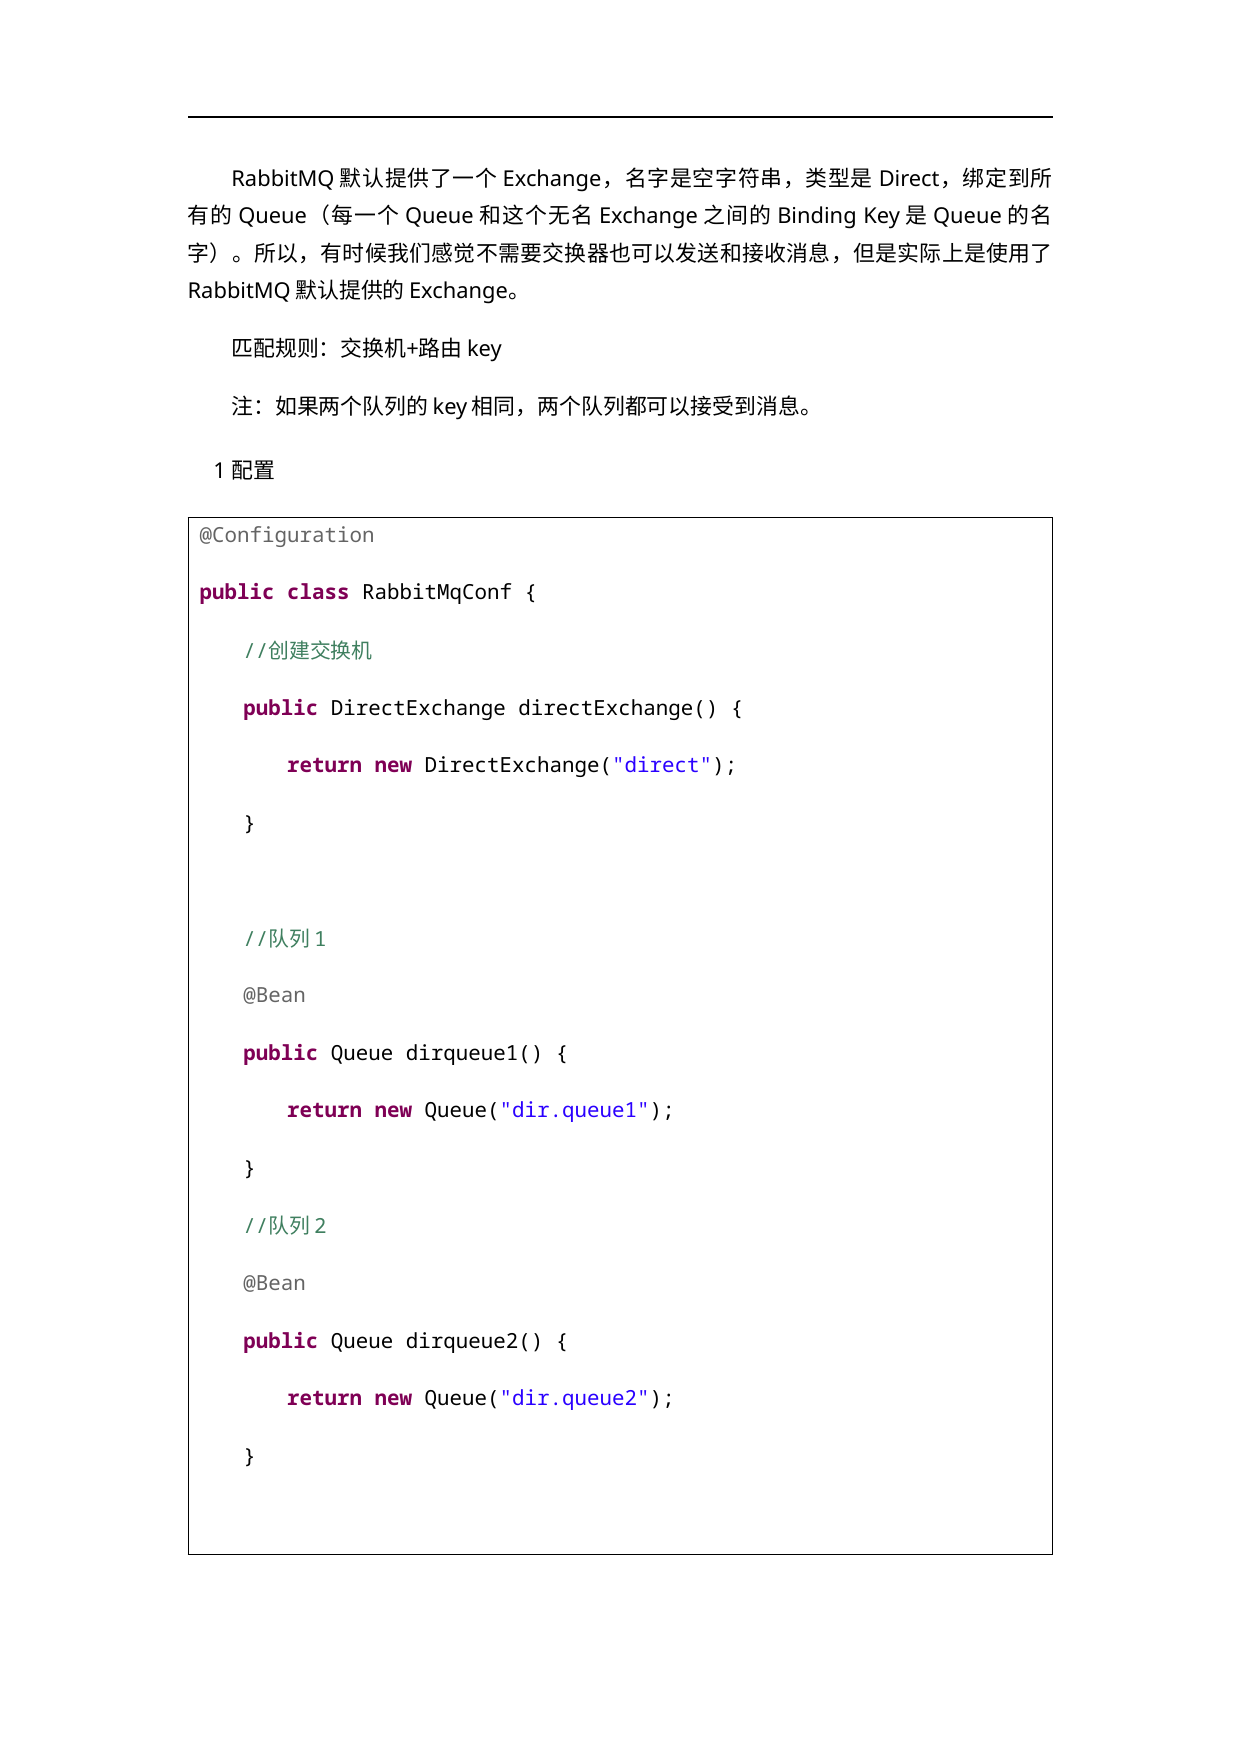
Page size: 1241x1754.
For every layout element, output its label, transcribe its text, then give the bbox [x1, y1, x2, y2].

text 匹配规则：交换机+路由key [187, 330, 1053, 363]
text 注：如果两个队列的key相同，两个队列都可以接受到消息。 [187, 388, 1053, 421]
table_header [189, 518, 1052, 1553]
subtitle 配置 [187, 453, 1053, 485]
text RabbitMQ默认提供了一个Exchange，名字是空字符串，类型是Direct，绑定到所有的Queue（每一个Queue和这个无名Exchange之间的Binding Key是Queue的名字）。所以，有时候我们感觉不需要交换器也可以发送和接收消息，但是实际上是使用了RabbitMQ默认提供的Exchange。 [187, 161, 1053, 305]
